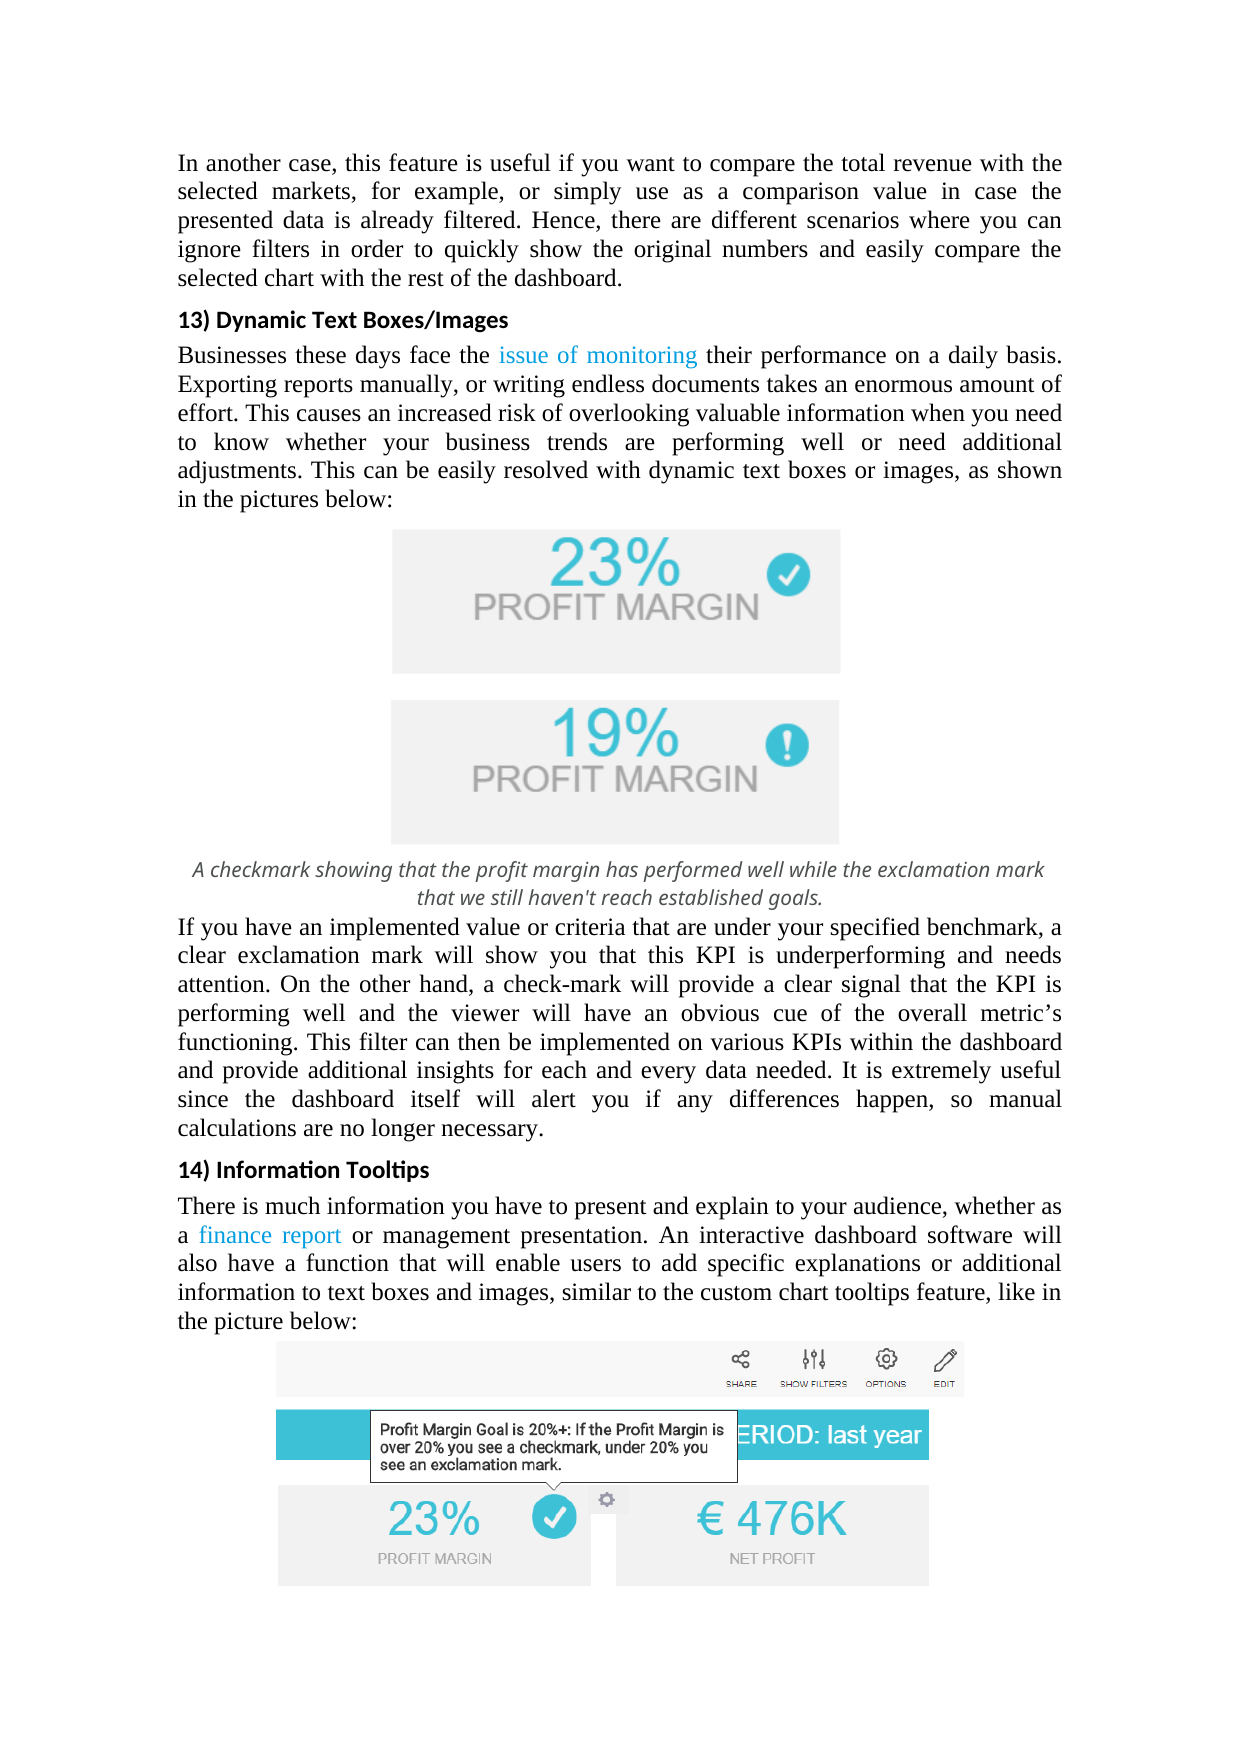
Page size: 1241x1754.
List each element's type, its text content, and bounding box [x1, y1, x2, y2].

text If you have an implemented value or criteria that are under your specified benchmark, a clear exclamation mark will show you that this KPI is underperforming and needs attention. On the other hand, a check-mark will provide a clear signal that the KPI is performing well and the viewer will have an obvious cue of the overall metric’s functioning. This filter can then be implemented on various KPIs within the dashboard and provide additional insights for each and every data needed. It is extremely useful since the dashboard itself will alert you if any differences happen, so manual calculations are no longer necessary. [177, 912, 1063, 1142]
text There is much information you have to present and explain to your audience, whether as a finance report or management presentation. An interactive dashboard software will also have a function that will enable users to add specific explanations or additional information to text boxes and images, similar to the custom chart tooltips feature, like in the picture below: [177, 1191, 1063, 1335]
text In another case, this feature is useful if you want to compare the total revenue with the selected markets, for example, or simply use as a comparison value in case the presented data is already filtered. Hence, there are different scenarios where you can ignore filters in order to quickly show the original numbers and easily compare the selected chart with the rest of the dashboard. [177, 148, 1063, 291]
picture [386, 519, 855, 855]
text A checkmark showing that the profit margin has performed well while the exclamation mark that we still haven't reach established goals. [177, 855, 1063, 912]
subtitle 14) Information Tooltips [177, 1154, 1063, 1185]
subtitle 13) Dynamic Text Boxes/Images [177, 304, 1063, 334]
text Businesses these days face the issue of monitoring their performance on a daily basis. Exporting reports manually, or writing endless documents takes an enormous amount of effort. This causes an increased risk of overlooking valuable information when you need to know whether your business trends are performing well or need additional adjustments. This can be easily resolved with dynamic text boxes or images, as shown in the pictures below: [177, 341, 1063, 513]
picture [276, 1341, 965, 1594]
